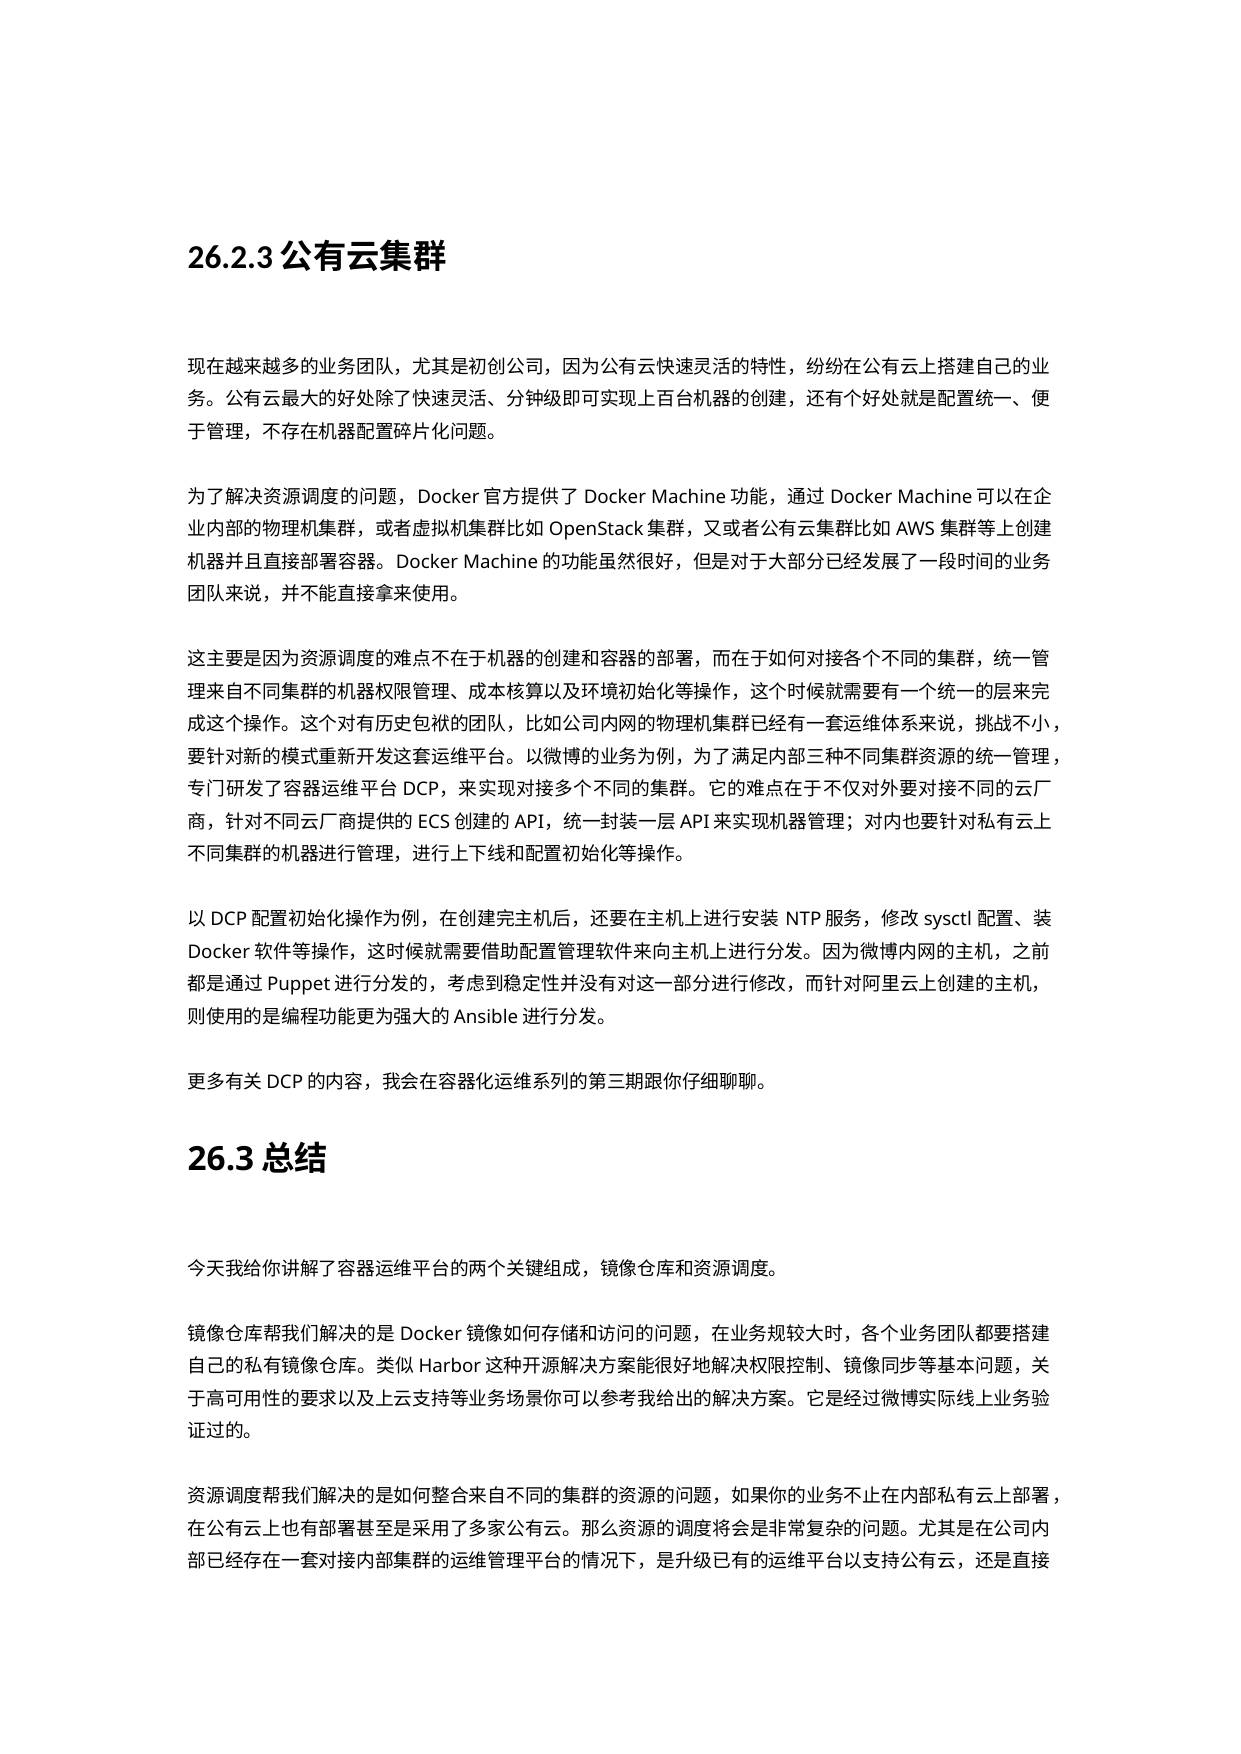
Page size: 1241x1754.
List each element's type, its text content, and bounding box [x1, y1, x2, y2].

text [187, 1478, 1053, 1576]
text 现在越来越多的业务团队，尤其是初创公司，因为公有云快速灵活的特性，纷纷在公有云上搭建自己的业务。公有云最大的好处除了快速灵活、分钟级即可实现上百台机器的创建，还有个好处就是配置统一、便于管理，不存在机器配置碎片化问题。 [187, 349, 1053, 446]
text 以DCP配置初始化操作为例，在创建完主机后，还要在主机上进行安装NTP服务，修改sysctl 配置、装Docker软件等操作，这时候就需要借助配置管理软件来向主机上进行分发。因为微博内网的主机，之前都是通过Puppet进行分发的，考虑到稳定性并没有对这一部分进行修改，而针对阿里云上创建的主机，则使用的是编程功能更为强大的Ansible进行分发。 [187, 901, 1053, 1031]
text 这主要是因为资源调度的难点不在于机器的创建和容器的部署，而在于如何对接各个不同的集群，统一管理来自不同集群的机器权限管理、成本核算以及环境初始化等操作，这个时候就需要有一个统一的层来完成这个操作。这个对有历史包袱的团队，比如公司内网的物理机集群已经有一套运维体系来说，挑战不小，要针对新的模式重新开发这套运维平台。以微博的业务为例，为了满足内部三种不同集群资源的统一管理，专门研发了容器运维平台DCP，来实现对接多个不同的集群。它的难点在于不仅对外要对接不同的云厂商，针对不同云厂商提供的ECS创建的API，统一封装一层API来实现机器管理；对内也要针对私有云上不同集群的机器进行管理，进行上下线和配置初始化等操作。 [187, 641, 1053, 869]
text 更多有关DCP的内容，我会在容器化运维系列的第三期跟你仔细聊聊。 [187, 1064, 1053, 1096]
text 镜像仓库帮我们解决的是Docker镜像如何存储和访问的问题，在业务规较大时，各个业务团队都要搭建自己的私有镜像仓库。类似Harbor这种开源解决方案能很好地解决权限控制、镜像同步等基本问题，关于高可用性的要求以及上云支持等业务场景你可以参考我给出的解决方案。它是经过微博实际线上业务验证过的。 [187, 1316, 1053, 1446]
subtitle 26.3总结 [187, 1123, 1053, 1188]
text 为了解决资源调度的问题，Docker官方提供了 Docker Machine功能，通过Docker Machine可以在企业内部的物理机集群，或者虚拟机集群比如OpenStack集群，又或者公有云集群比如AWS 集群等上创建机器并且直接部署容器。Docker Machine的功能虽然很好，但是对于大部分已经发展了一段时间的业务团队来说，并不能直接拿来使用。 [187, 479, 1053, 609]
text 今天我给你讲解了容器运维平台的两个关键组成，镜像仓库和资源调度。 [187, 1251, 1053, 1283]
subtitle 26.2.3公有云集群 [187, 222, 1053, 287]
